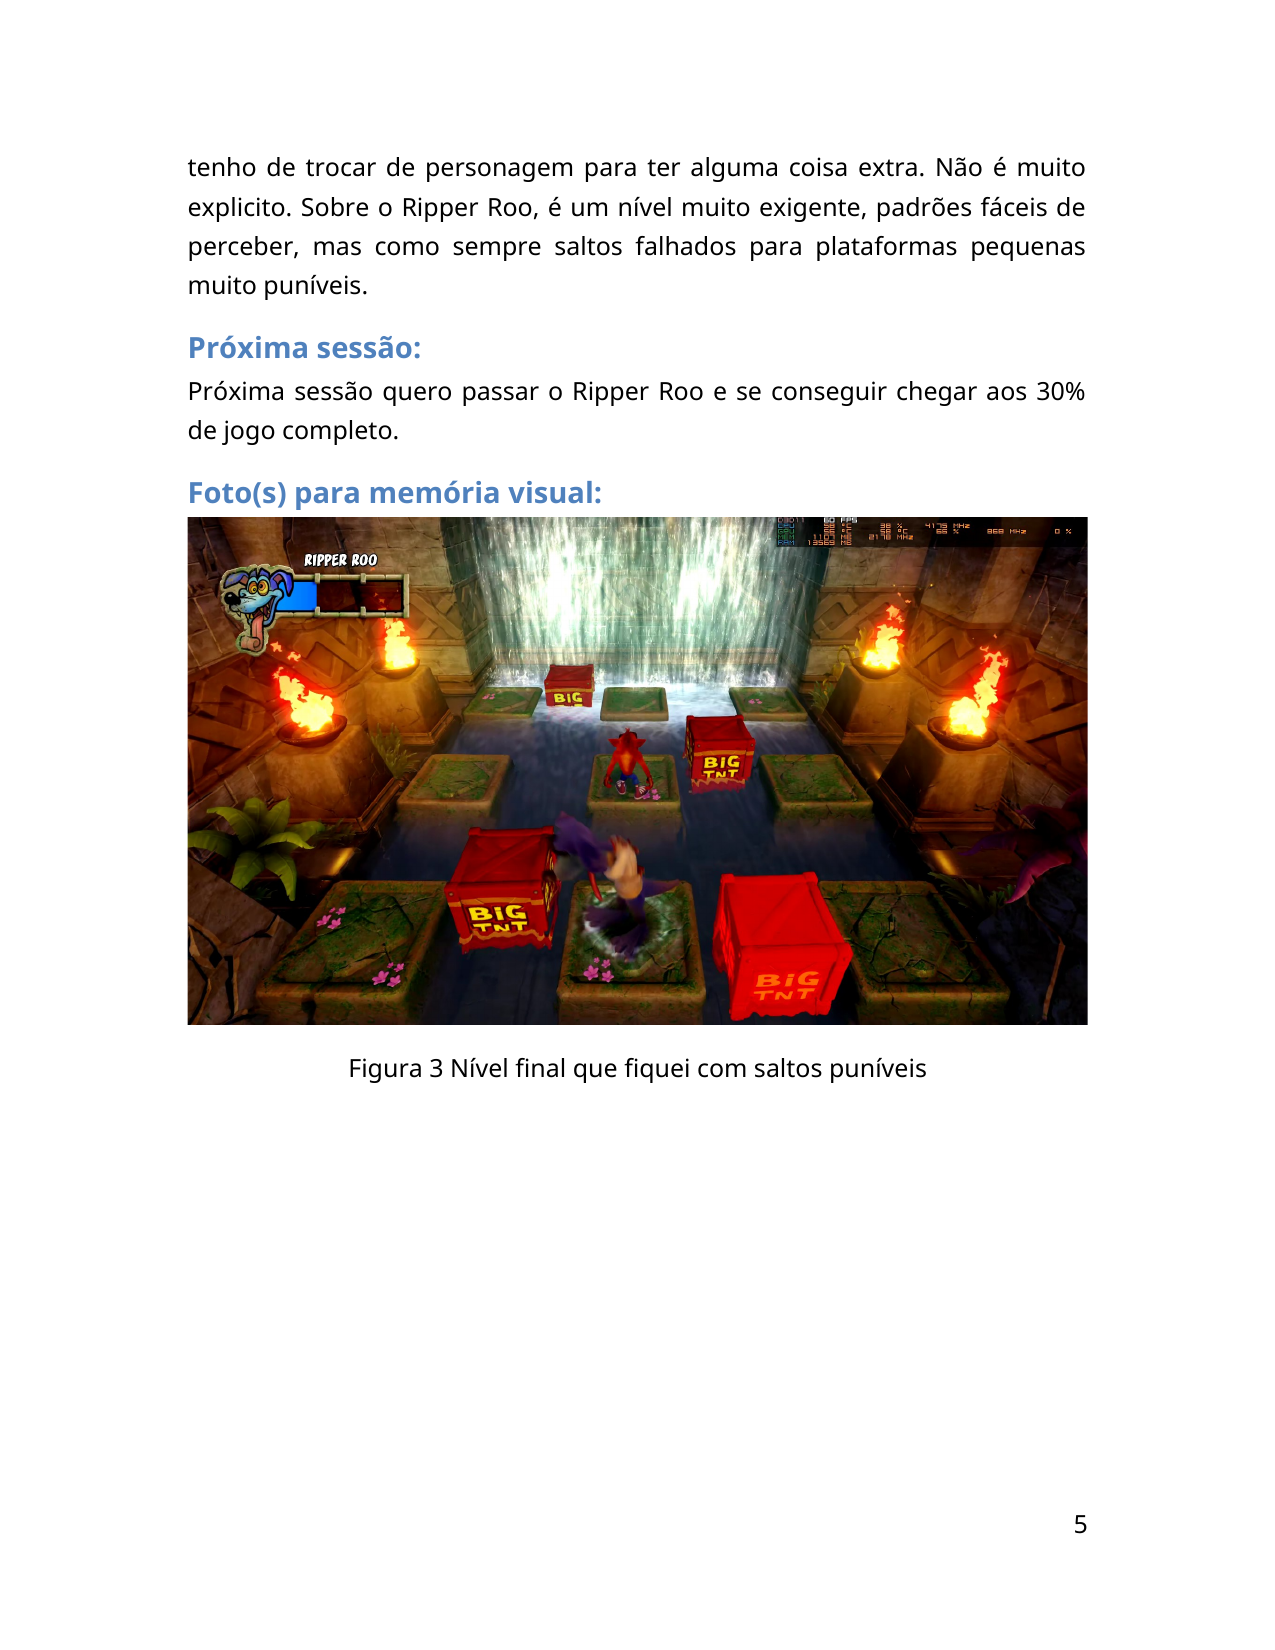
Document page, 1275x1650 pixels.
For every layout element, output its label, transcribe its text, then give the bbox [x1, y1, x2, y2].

picture [187, 517, 1088, 1025]
subtitle Foto(s) para memória visual: [187, 472, 1087, 512]
subtitle Próxima sessão: [187, 327, 1087, 367]
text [187, 150, 1087, 302]
text Próxima sessão quero passar o Ripper Roo e se conseguir chegar aos 30% de jogo completo. [187, 373, 1087, 446]
text Figura 3 Nível final que fiquei com saltos puníveis [187, 1050, 1087, 1084]
